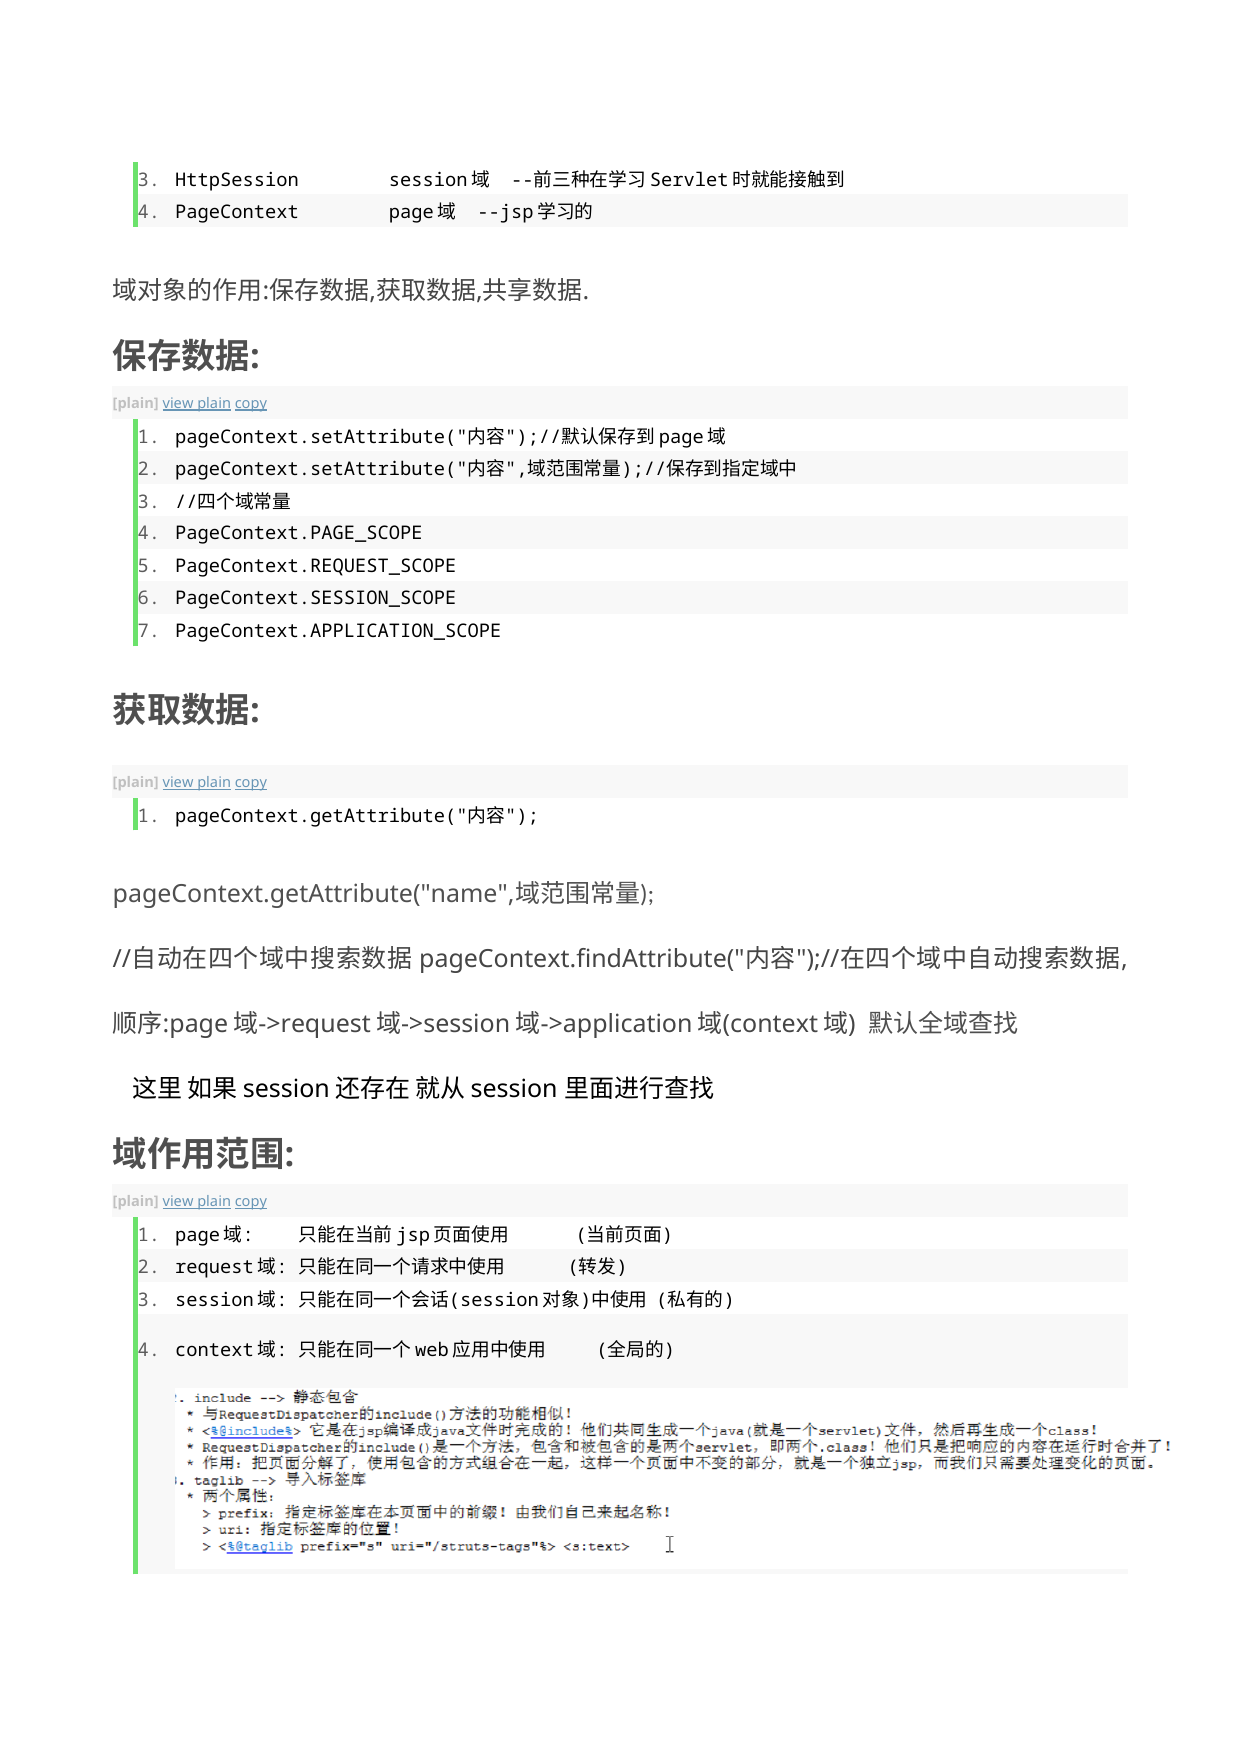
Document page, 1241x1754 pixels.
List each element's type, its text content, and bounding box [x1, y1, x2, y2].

list page域: 只能在当前jsp页面使用 (当前页面) [138, 1217, 1128, 1249]
list PageContext.REQUEST_SCOPE [138, 549, 1128, 581]
list pageContext.setAttribute("内容");//默认保存到page域 [138, 419, 1128, 451]
text [plain] view plain copy [112, 765, 1128, 798]
list //四个域常量 [138, 484, 1128, 516]
text //自动在四个域中搜索数据 pageContext.findAttribute("内容");//在四个域中自动搜索数据,顺序:page域->request域->session域->application域(context域) 默认全域查找 [112, 924, 1128, 1054]
text 这里 如果session还存在 就从session 里面进行查找 [112, 1054, 1128, 1119]
list pageContext.setAttribute("内容",域范围常量);//保存到指定域中 [138, 451, 1128, 484]
text [plain] view plain copy [112, 386, 1128, 419]
text pageContext.getAttribute("name",域范围常量); [112, 859, 1128, 924]
subtitle 获取数据: [112, 675, 1128, 740]
text [plain] view plain copy [112, 1184, 1128, 1217]
subtitle 保存数据: [112, 321, 1128, 386]
list HttpSession session域 --前三种在学习Servlet时就能接触到 [138, 162, 1128, 194]
picture [175, 1388, 1189, 1569]
list PageContext.APPLICATION_SCOPE [138, 614, 1128, 646]
subtitle 域作用范围: [112, 1119, 1128, 1184]
list PageContext.PAGE_SCOPE [138, 516, 1128, 549]
list session域: 只能在同一个会话(session对象)中使用 (私有的) [138, 1282, 1128, 1314]
list PageContext page域 --jsp学习的 [138, 194, 1128, 227]
list request域: 只能在同一个请求中使用 (转发) [138, 1249, 1128, 1282]
list pageContext.getAttribute("内容"); [138, 798, 1128, 830]
list PageContext.SESSION_SCOPE [138, 581, 1128, 614]
text 域对象的作用:保存数据,获取数据,共享数据. [112, 256, 1128, 321]
